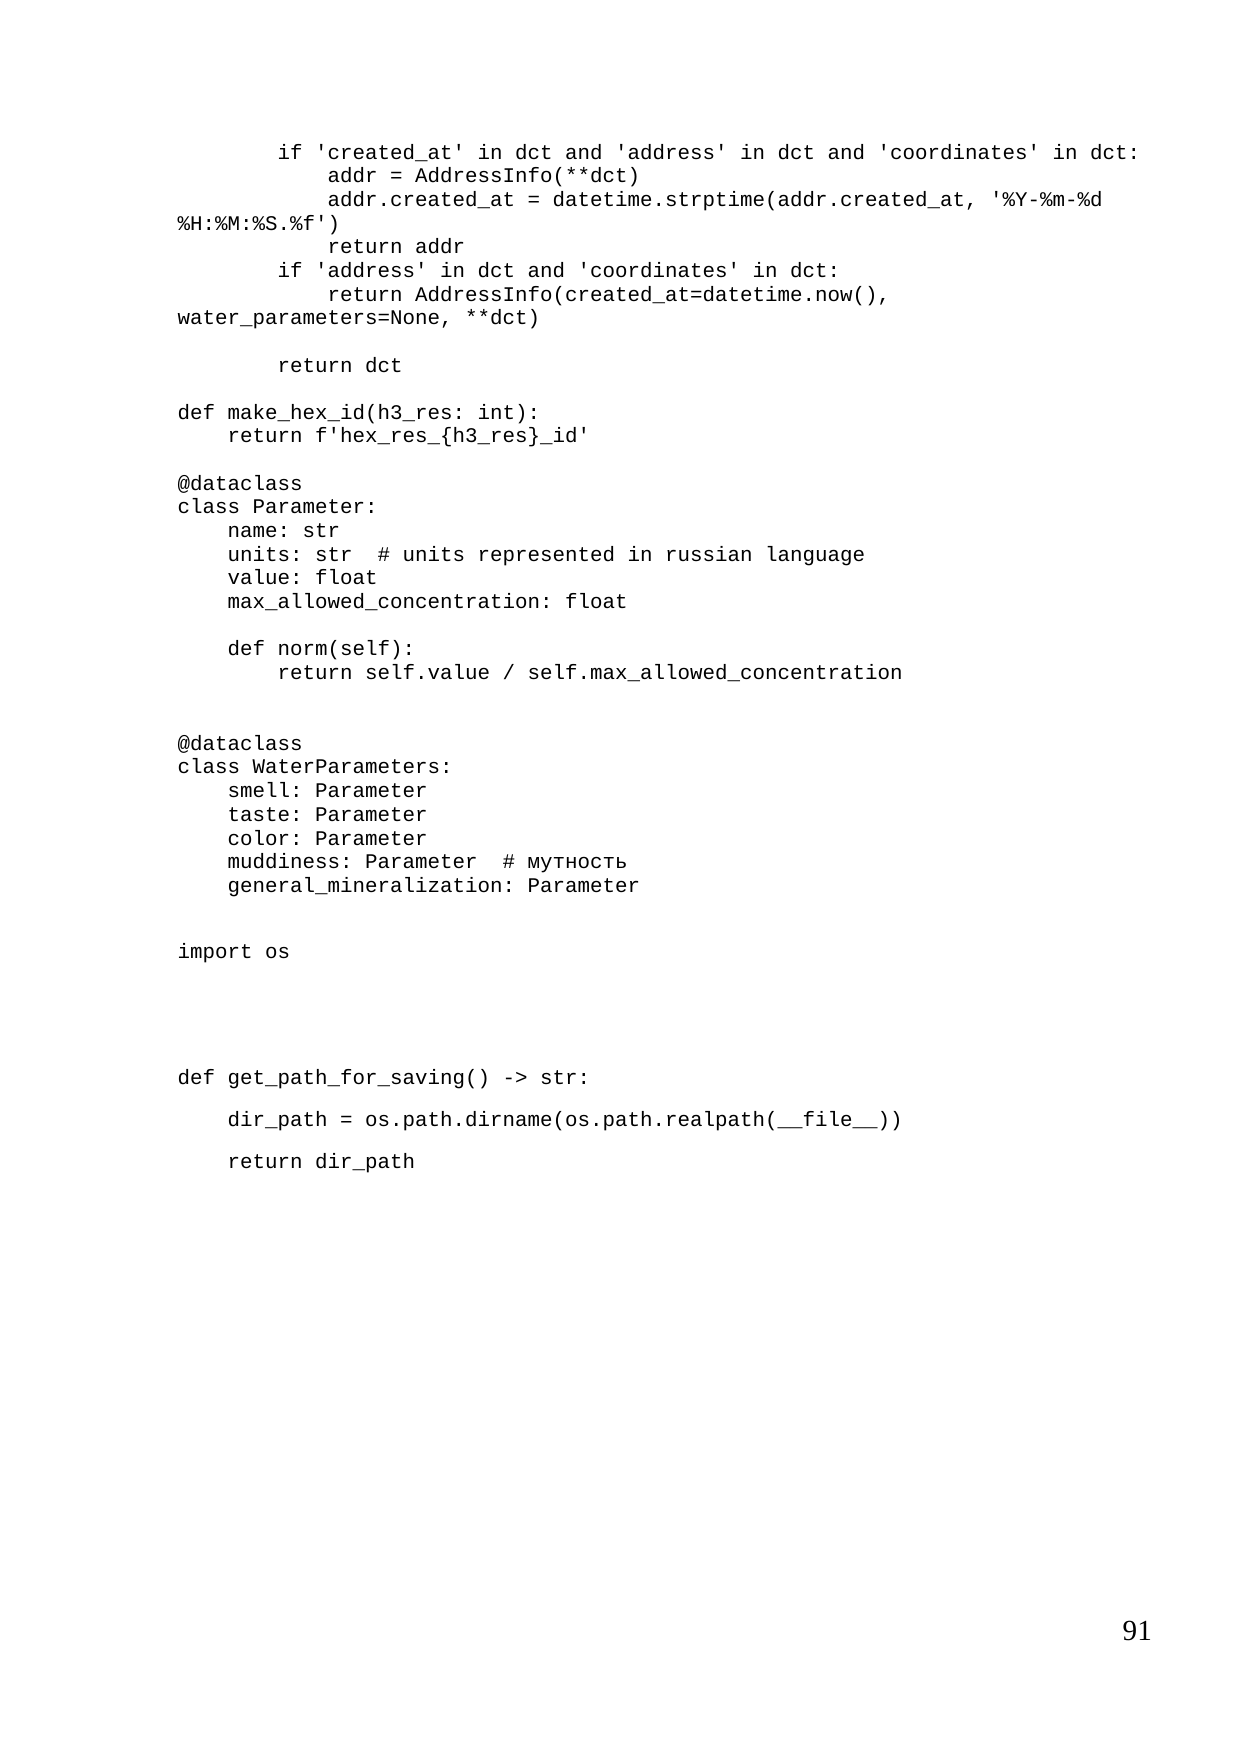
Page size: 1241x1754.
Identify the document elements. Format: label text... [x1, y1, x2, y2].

text taste: Parameter [177, 804, 1152, 827]
text import os [177, 941, 1152, 964]
text def norm(self): [177, 638, 1152, 662]
text name: str [177, 520, 1152, 544]
text max_allowed_concentration: float [177, 591, 1152, 615]
text general_mineralization: Parameter [177, 875, 1152, 898]
text return dct [177, 354, 1152, 378]
text addr.created_at = datetime.strptime(addr.created_at, '%Y-%m-%d %H:%M:%S.%f') [177, 189, 1152, 236]
text value: float [177, 567, 1152, 591]
text @dataclass [177, 473, 1152, 496]
text smell: Parameter [177, 780, 1152, 804]
text muddiness: Parameter # мутность [177, 851, 1152, 875]
text return dir_path [177, 1152, 1152, 1175]
text return self.value / self.max_allowed_concentration [177, 662, 1152, 686]
text class Parameter: [177, 496, 1152, 520]
text def make_hex_id(h3_res: int): [177, 402, 1152, 426]
text addr = AddressInfo(**dct) [177, 165, 1152, 189]
text dir_path = os.path.dirname(os.path.realpath(__file__)) [177, 1109, 1152, 1133]
text return addr [177, 236, 1152, 260]
text return f'hex_res_{h3_res}_id' [177, 426, 1152, 449]
text units: str # units represented in russian language [177, 544, 1152, 567]
text if 'address' in dct and 'coordinates' in dct: [177, 260, 1152, 284]
text color: Parameter [177, 827, 1152, 851]
text return AddressInfo(created_at=datetime.now(), water_parameters=None, **dct) [177, 284, 1152, 331]
text if 'created_at' in dct and 'address' in dct and 'coordinates' in dct: [177, 142, 1152, 165]
text @dataclass [177, 733, 1152, 757]
text def get_path_for_saving() -> str: [177, 1067, 1152, 1091]
text class WaterParameters: [177, 757, 1152, 780]
